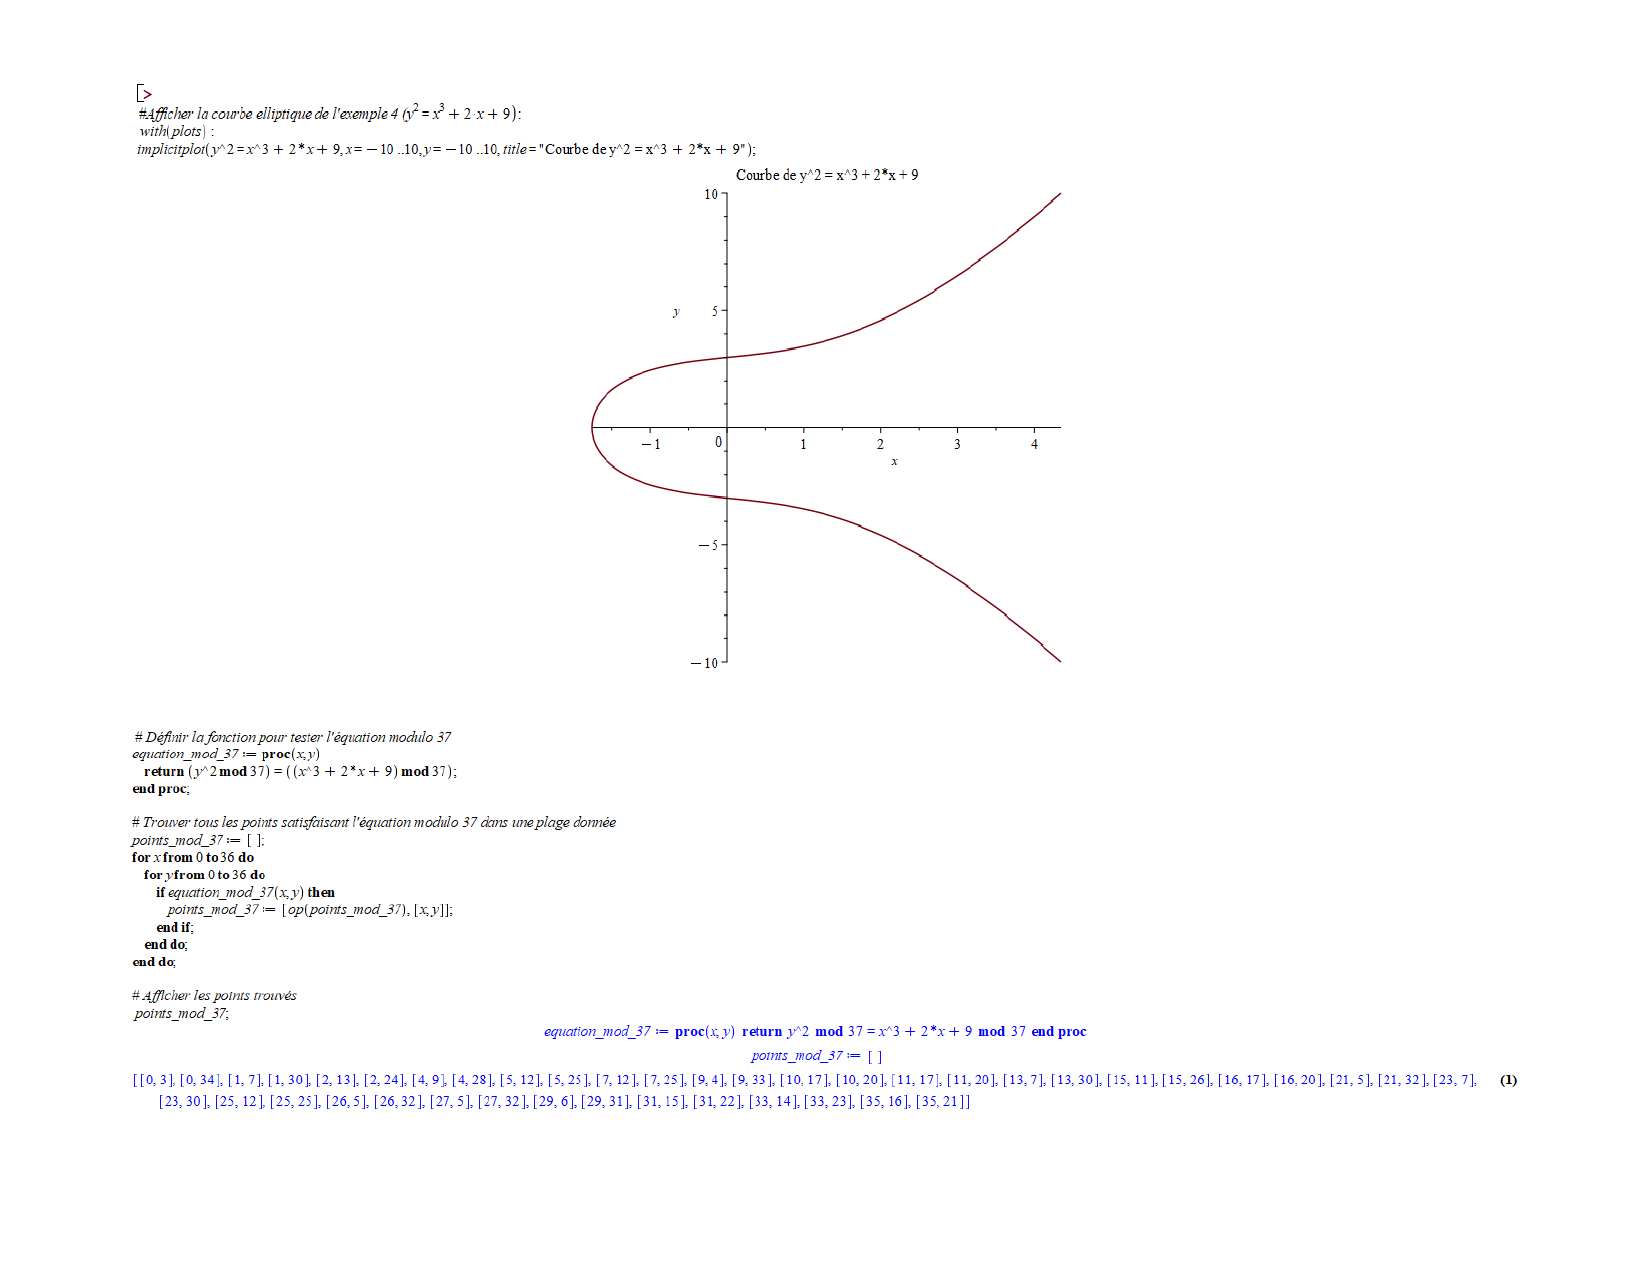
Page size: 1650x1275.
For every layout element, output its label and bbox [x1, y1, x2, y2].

picture [132, 83, 1518, 675]
picture [129, 727, 1521, 1112]
